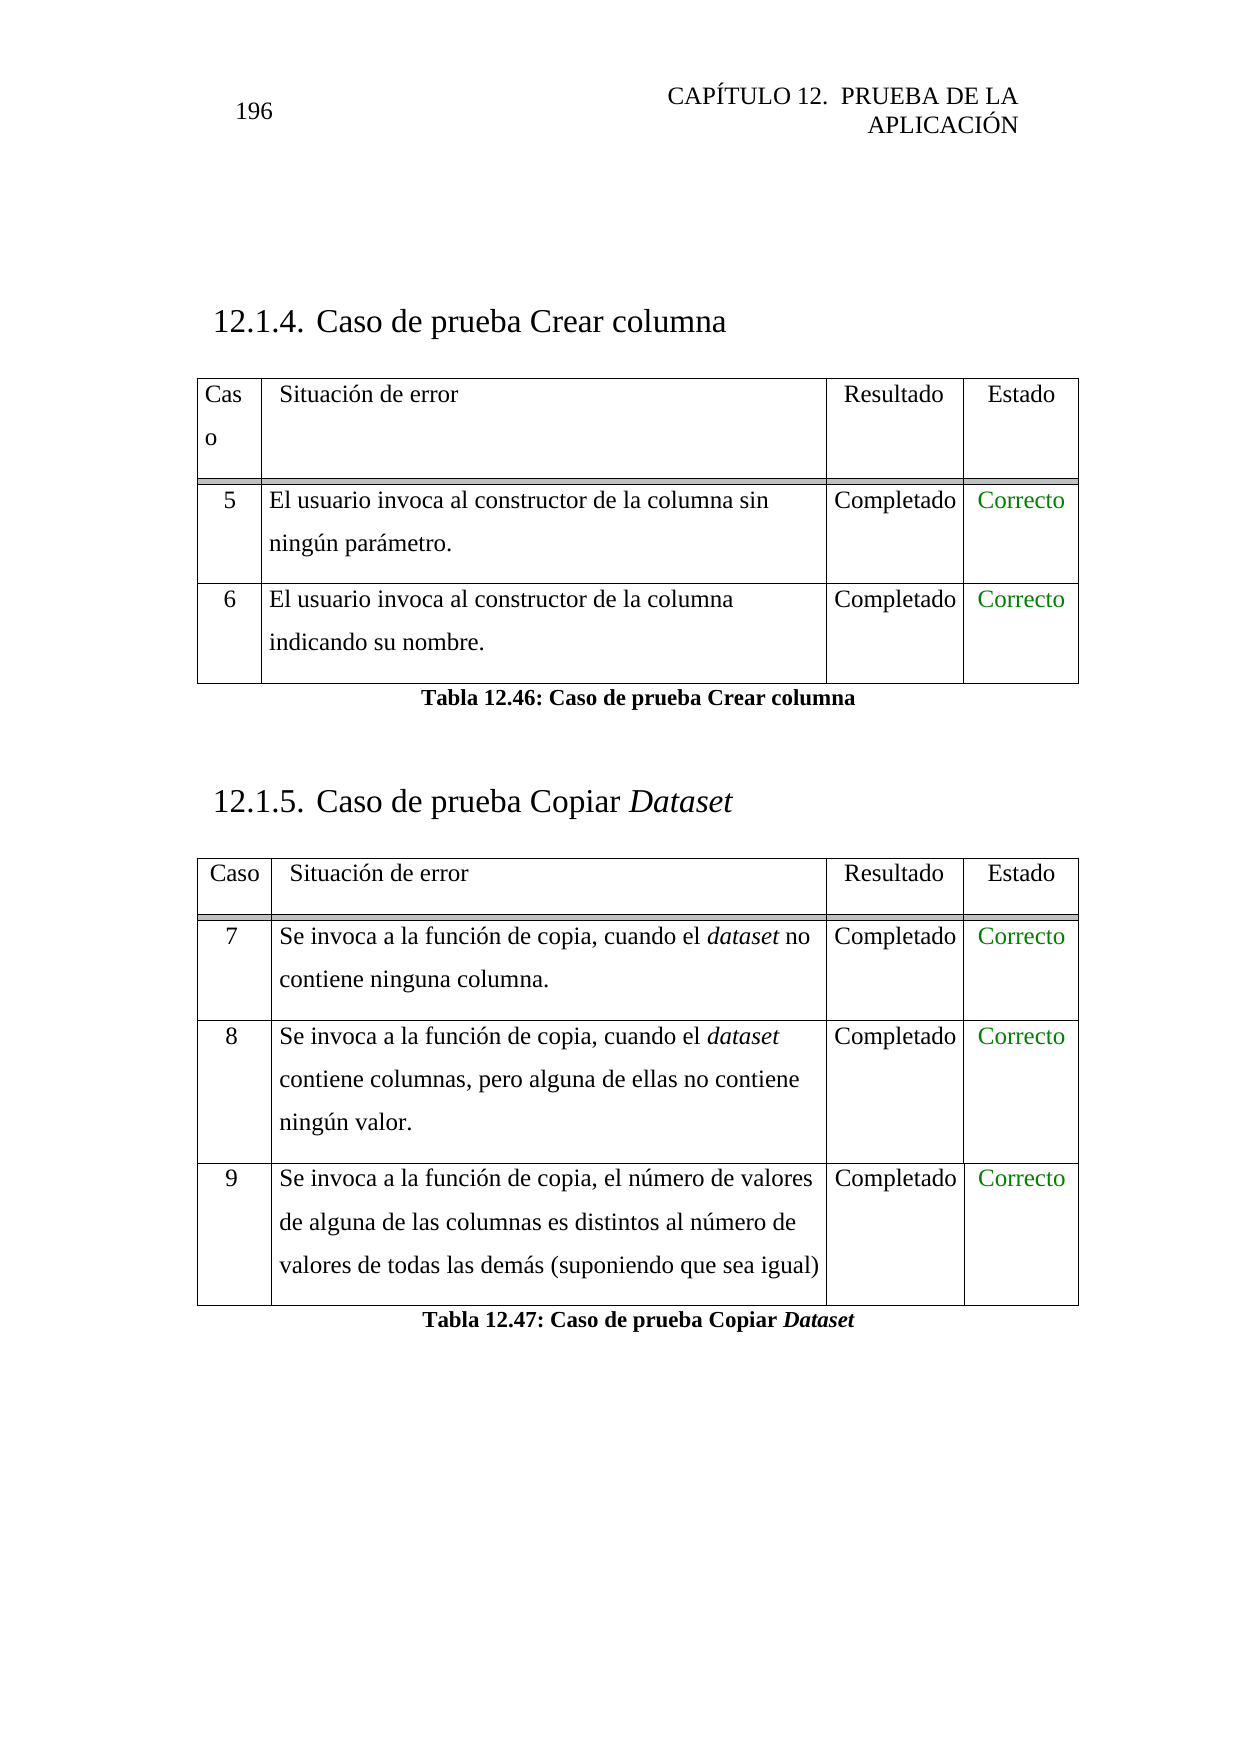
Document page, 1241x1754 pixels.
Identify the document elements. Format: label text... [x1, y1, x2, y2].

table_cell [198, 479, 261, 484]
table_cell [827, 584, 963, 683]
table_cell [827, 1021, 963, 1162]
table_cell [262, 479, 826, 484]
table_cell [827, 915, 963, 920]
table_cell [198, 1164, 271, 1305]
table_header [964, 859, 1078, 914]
subtitle Caso de prueba Copiar Dataset [213, 781, 1064, 819]
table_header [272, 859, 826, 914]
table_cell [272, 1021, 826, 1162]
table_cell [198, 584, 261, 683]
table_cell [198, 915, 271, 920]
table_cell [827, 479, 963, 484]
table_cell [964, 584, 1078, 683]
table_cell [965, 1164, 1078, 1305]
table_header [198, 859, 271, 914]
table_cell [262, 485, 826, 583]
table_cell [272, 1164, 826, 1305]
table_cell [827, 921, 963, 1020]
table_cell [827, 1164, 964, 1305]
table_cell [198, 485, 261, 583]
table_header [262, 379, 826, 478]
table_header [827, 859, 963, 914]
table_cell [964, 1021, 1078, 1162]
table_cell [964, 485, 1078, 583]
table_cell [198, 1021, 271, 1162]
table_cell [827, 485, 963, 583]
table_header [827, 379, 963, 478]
subtitle Caso de prueba Crear columna [213, 301, 1064, 340]
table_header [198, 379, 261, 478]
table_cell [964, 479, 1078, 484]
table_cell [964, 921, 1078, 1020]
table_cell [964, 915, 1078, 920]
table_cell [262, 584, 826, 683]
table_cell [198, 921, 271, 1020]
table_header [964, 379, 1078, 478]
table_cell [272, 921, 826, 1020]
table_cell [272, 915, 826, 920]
